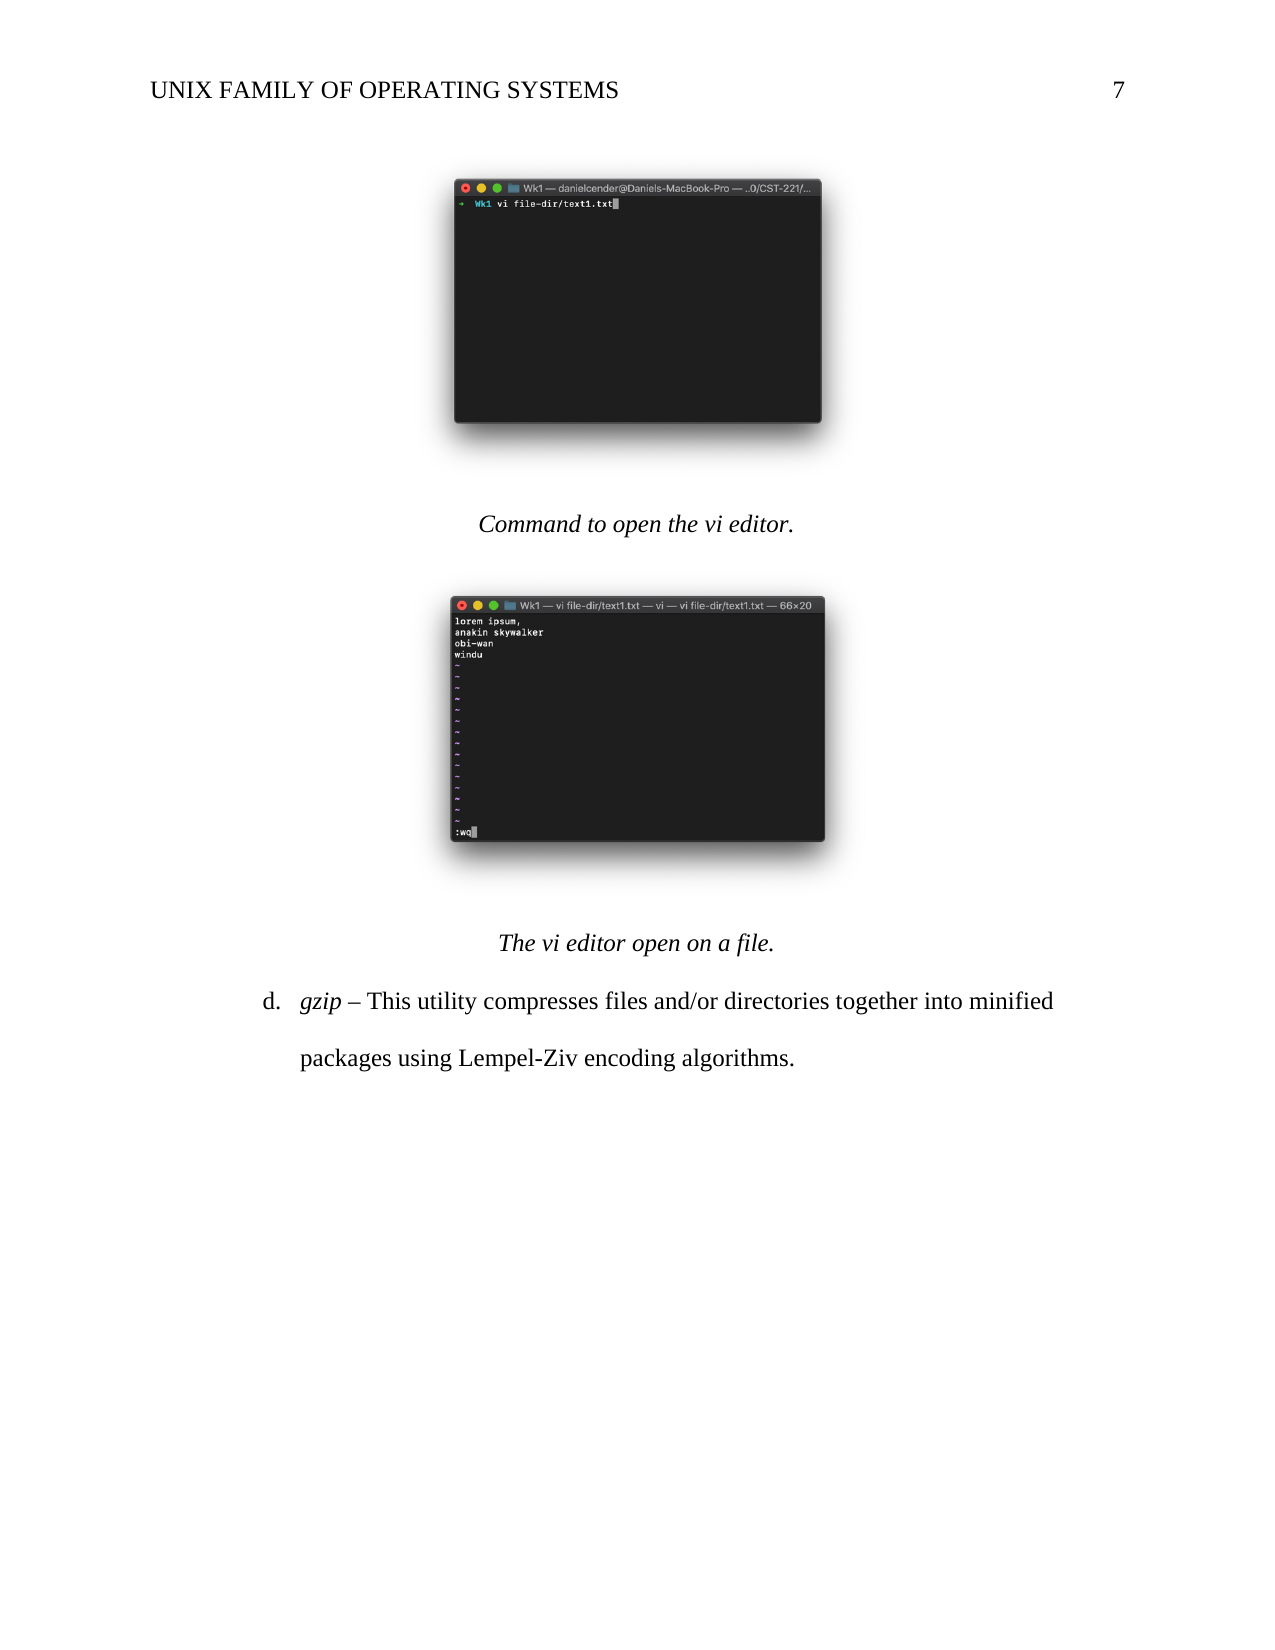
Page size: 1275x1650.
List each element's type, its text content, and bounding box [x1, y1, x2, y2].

picture [410, 150, 865, 481]
text Command to open the vi editor. [150, 509, 1125, 538]
text The vi editor open on a file. [150, 928, 1125, 957]
picture [406, 567, 869, 900]
list gzip – This utility compresses files and/or directories together into minified packages using Lempel-Ziv encoding algorithms. [262, 986, 1125, 1072]
